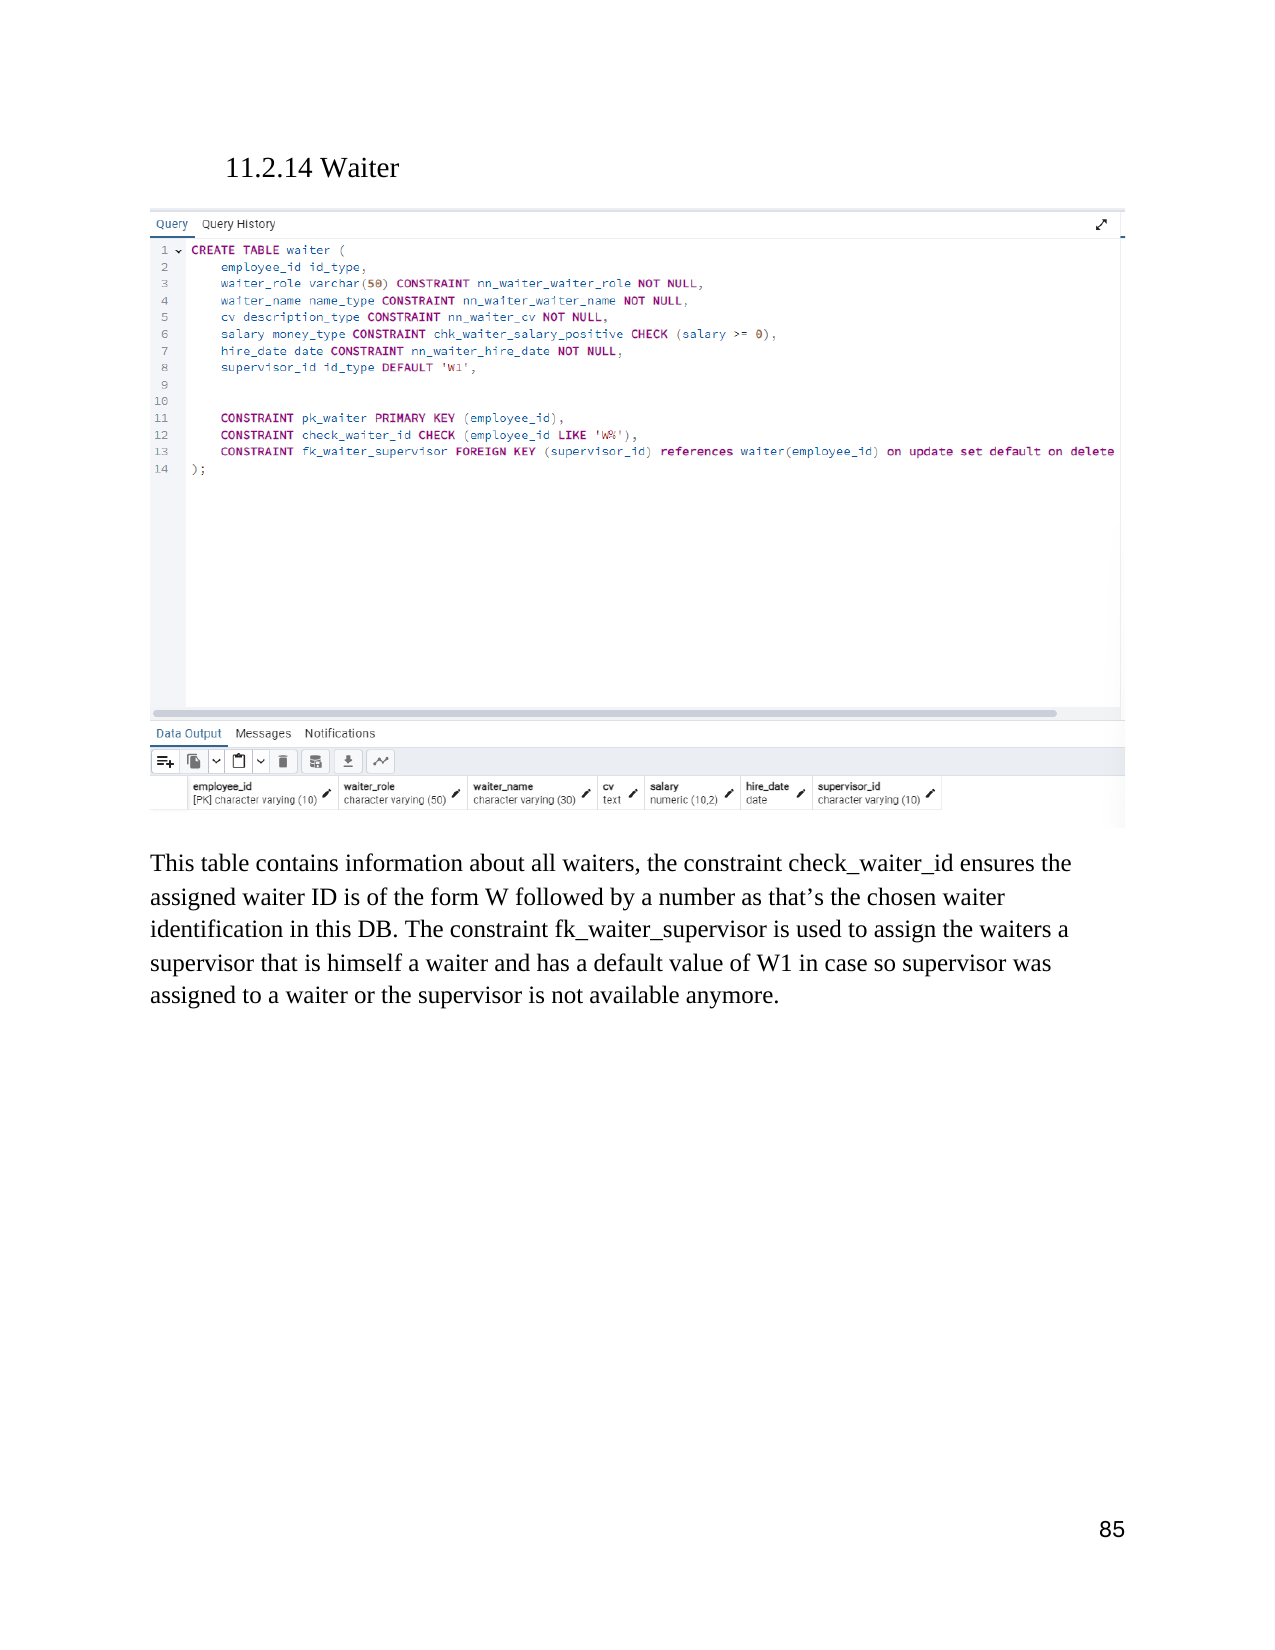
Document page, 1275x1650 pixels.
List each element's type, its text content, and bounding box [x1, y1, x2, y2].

picture [150, 208, 1125, 828]
text This table contains information about all waiters, the constraint check_waiter_id ensures the assigned waiter ID is of the form W followed by a number as that’s the chosen waiter identification in this DB. The constraint fk_waiter_supervisor is used to assign the waiters a supervisor that is himself a waiter and has a default value of W1 in case so supervisor was assigned to a waiter or the supervisor is not available anymore. [150, 848, 1125, 1009]
subtitle 11.2.14 Waiter [225, 150, 1125, 183]
